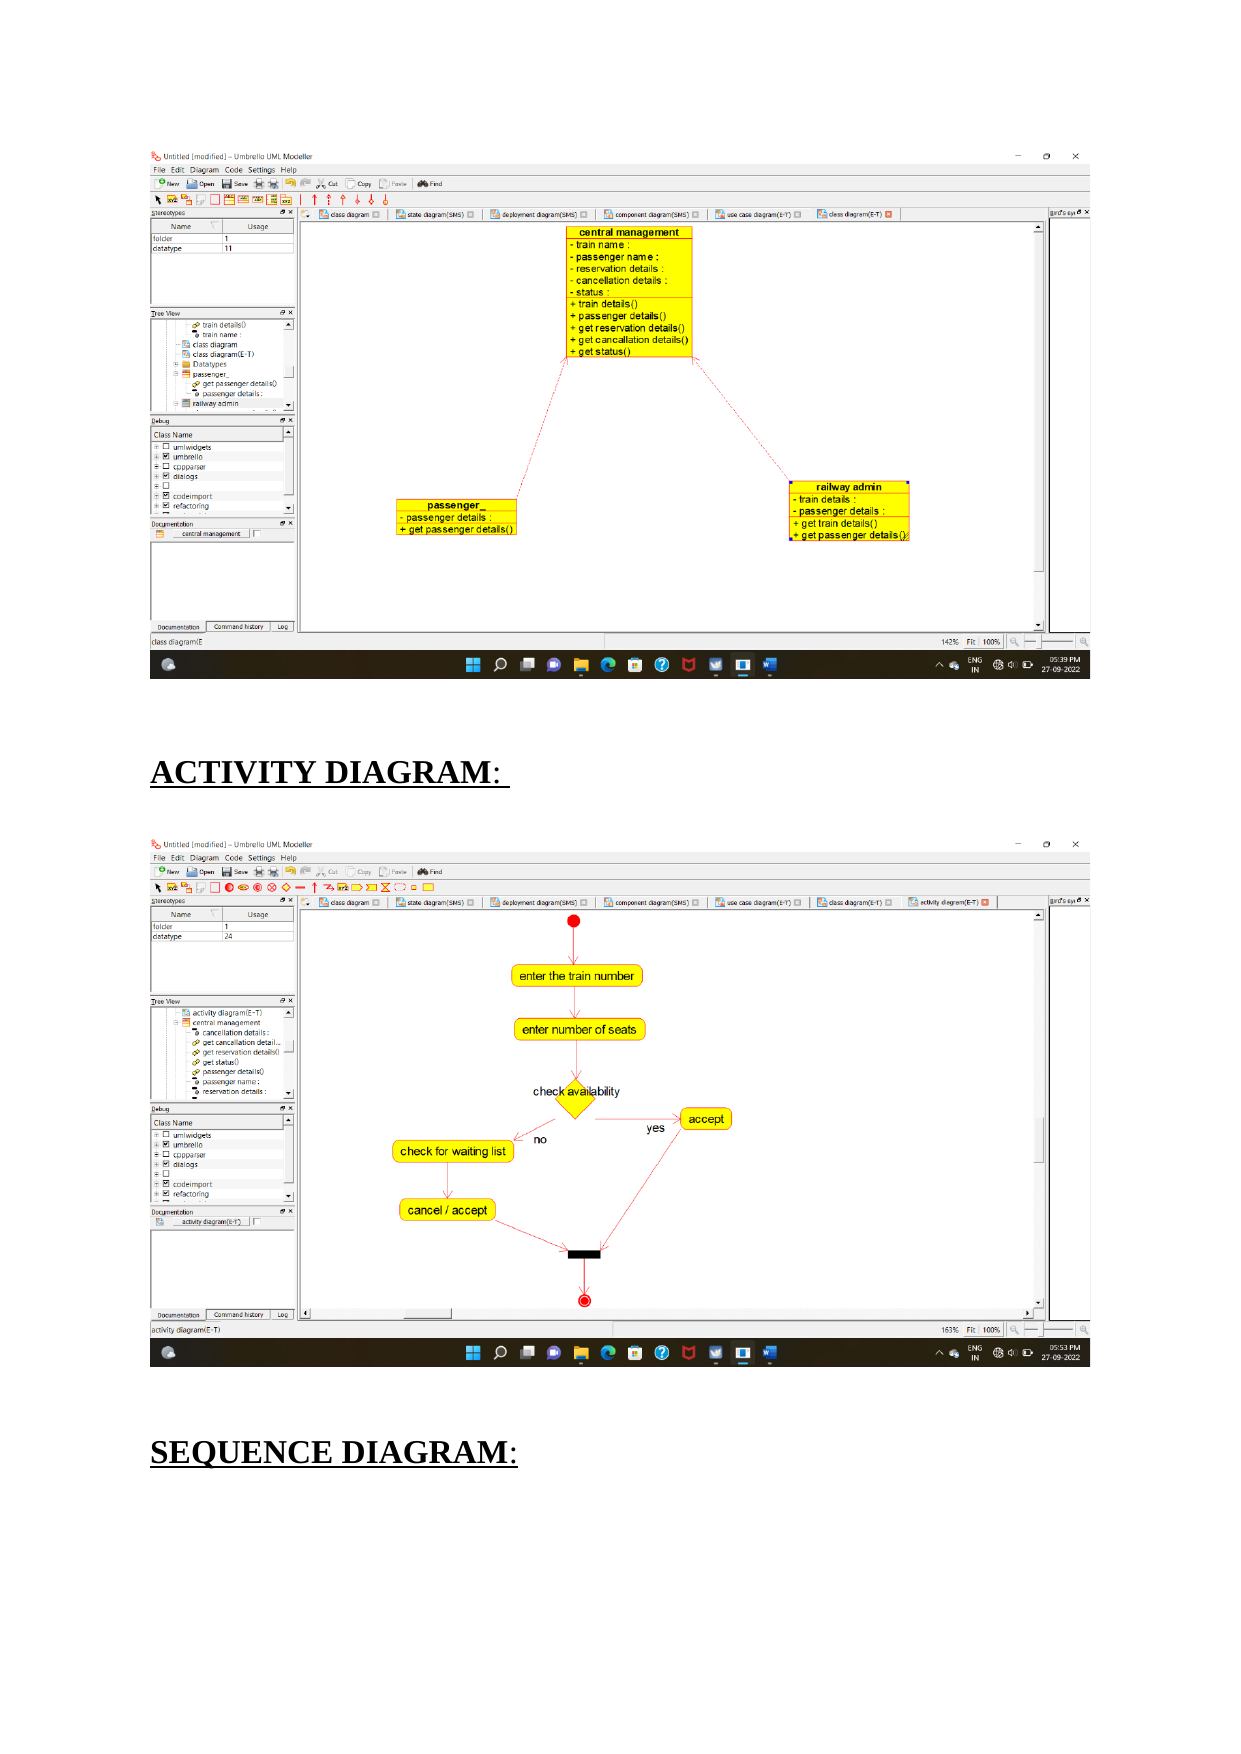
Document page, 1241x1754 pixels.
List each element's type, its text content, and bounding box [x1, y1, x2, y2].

picture [150, 150, 1091, 679]
text ACTIVITY DIAGRAM: [150, 753, 1090, 791]
text SEQUENCE DIAGRAM: [150, 1433, 1090, 1471]
picture [150, 838, 1091, 1367]
